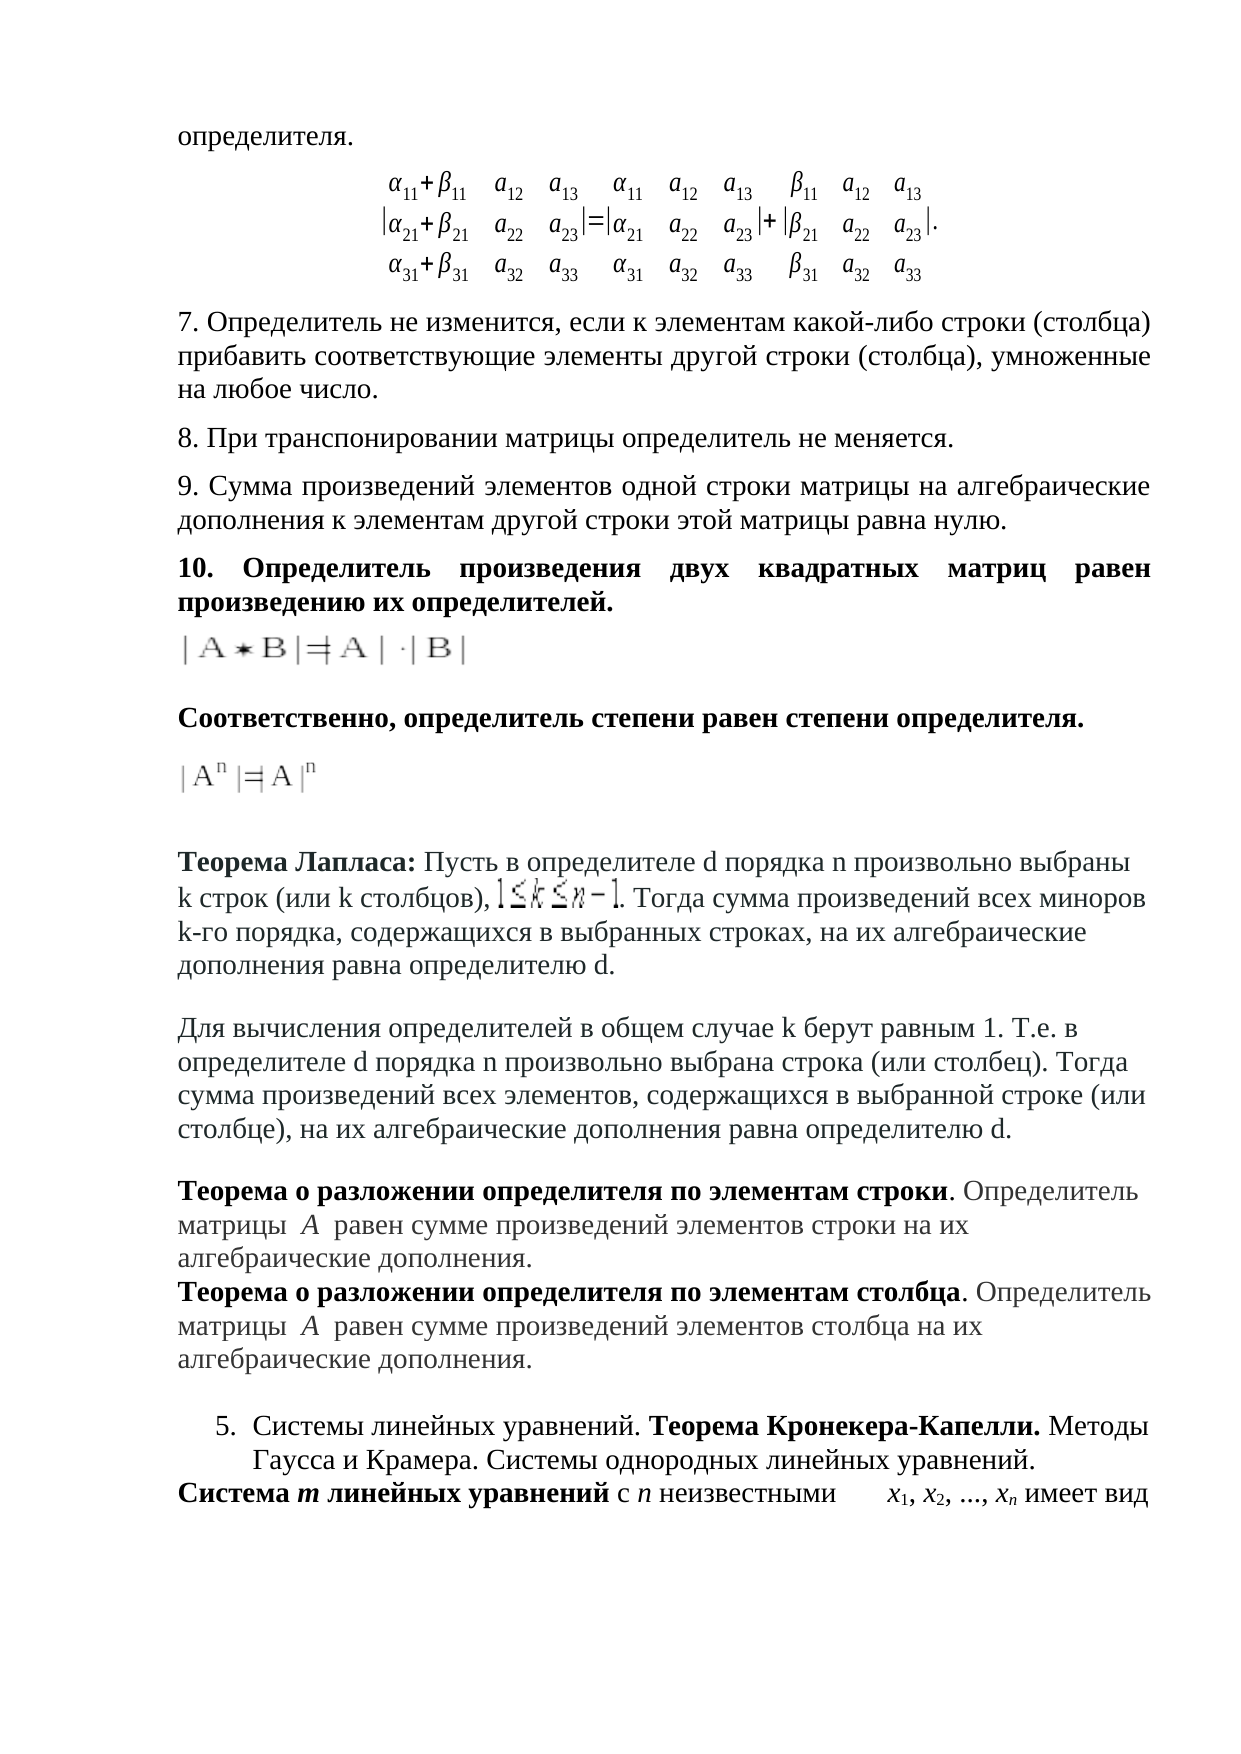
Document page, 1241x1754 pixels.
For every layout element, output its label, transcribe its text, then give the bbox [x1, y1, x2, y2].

text 7. Определитель не изменится, если к элементам какой-либо строки (столбца) прибавить соответствующие элементы другой строки (столбца), умноженные на любое число. [177, 304, 1152, 405]
text Теорема о разложении определителя по элементам столбца. Определитель матрицы A равен сумме произведений элементов столбца на их алгебраические дополнения. [533, 1274, 1152, 1375]
text 10. Определитель произведения двух квадратных матриц равен произведению их определителей. [177, 551, 1152, 618]
text Система т линейных уравнений с п неизвестными x1, x2, ..., xп имеет вид [177, 1475, 1152, 1509]
list Системы линейных уравнений. Теорема Кронекера-Капелли. Методы Гаусса и Крамера. Системы однородных линейных уравнений. [215, 1408, 1152, 1475]
text 9. Сумма произведений элементов одной строки матрицы на алгебраические дополнения к элементам другой строки этой матрицы равна нулю. [177, 468, 1152, 536]
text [177, 118, 1152, 152]
picture [497, 878, 619, 908]
text Теорема о разложении определителя по элементам строки. Определитель матрицы A равен сумме произведений элементов строки на их алгебраические дополнения. [177, 1173, 1152, 1274]
text Теорема Лапласа: Пусть в определителе d порядка n произвольно выбраны k строк (или k столбцов), . Тогда сумма произведений всех миноров k-го порядка, содержащихся в выбранных строках, на их алгебраические дополнения равна определителю d. [177, 844, 1152, 981]
text Соответственно, определитель степени равен степени определителя. [177, 700, 1152, 734]
text Для вычисления определителей в общем случае k берут равным 1. Т.е. в определителе d порядка n произвольно выбрана строка (или столбец). Тогда сумма произведений всех элементов, содержащихся в выбранной строке (или столбце), на их алгебраические дополнения равна определителю d. [177, 1010, 1152, 1144]
text 8. При транспонировании матрицы определитель не меняется. [177, 420, 1152, 453]
